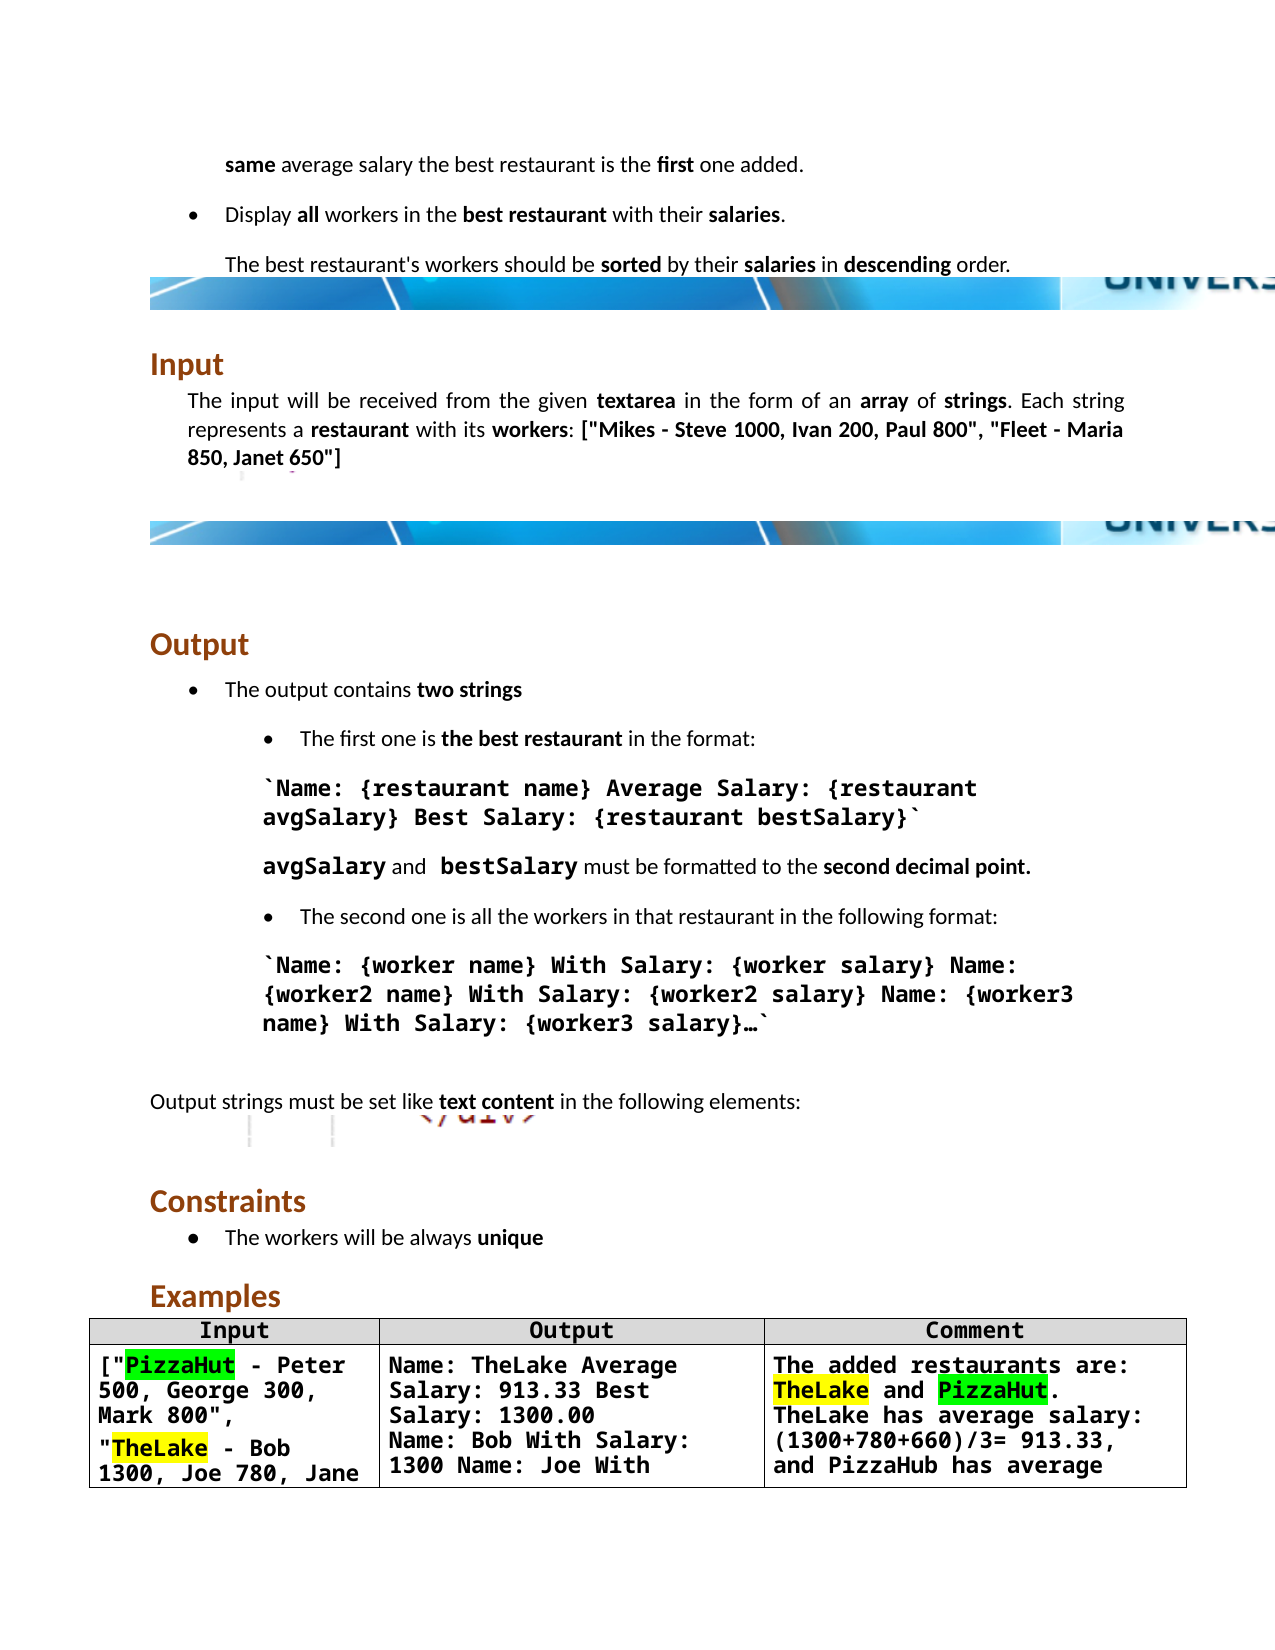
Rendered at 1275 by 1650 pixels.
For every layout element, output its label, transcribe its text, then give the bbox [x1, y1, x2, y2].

text Output strings must be set like text content in the following elements: [150, 1058, 1125, 1115]
text Constraints [150, 1190, 1125, 1219]
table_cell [765, 1345, 1186, 1487]
text Input [150, 352, 1125, 381]
list The output contains two strings [187, 674, 1125, 703]
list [187, 150, 1125, 179]
table_header Output [380, 1319, 764, 1344]
list Display all workers in the best restaurant with their salaries. [187, 199, 1125, 228]
table_header Input [90, 1319, 379, 1344]
text Examples [150, 1285, 1125, 1314]
list The first one is the best restaurant in the format: [262, 724, 1125, 752]
text avgSalary and bestSalary must be formatted to the second decimal point. [262, 852, 1125, 880]
text `Name: {restaurant name} Average Salary: {restaurant avgSalary} Best Salary: {restaurant bestSalary}` [262, 773, 1125, 831]
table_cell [90, 1345, 379, 1487]
list The second one is all the workers in that restaurant in the following format: [262, 901, 1125, 930]
table_header Comment [765, 1319, 1186, 1344]
list The workers will be always unique [187, 1223, 1125, 1252]
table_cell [380, 1345, 764, 1487]
text Output [150, 633, 1125, 662]
text `Name: {worker name} With Salary: {worker salary} Name: {worker2 name} With Salary: {worker2 salary} Name: {worker3 name} With Salary: {worker3 salary}…` [262, 951, 1125, 1037]
text The best restaurant's workers should be sorted by their salaries in descending order. [225, 249, 1125, 277]
text The input will be received from the given textarea in the form of an array of strings. Each string represents a restaurant with its workers: ["Mikes - Steve 1000, Ivan 200, Paul 800", "Fleet - Maria 850, Janet 650"] [187, 385, 1125, 471]
